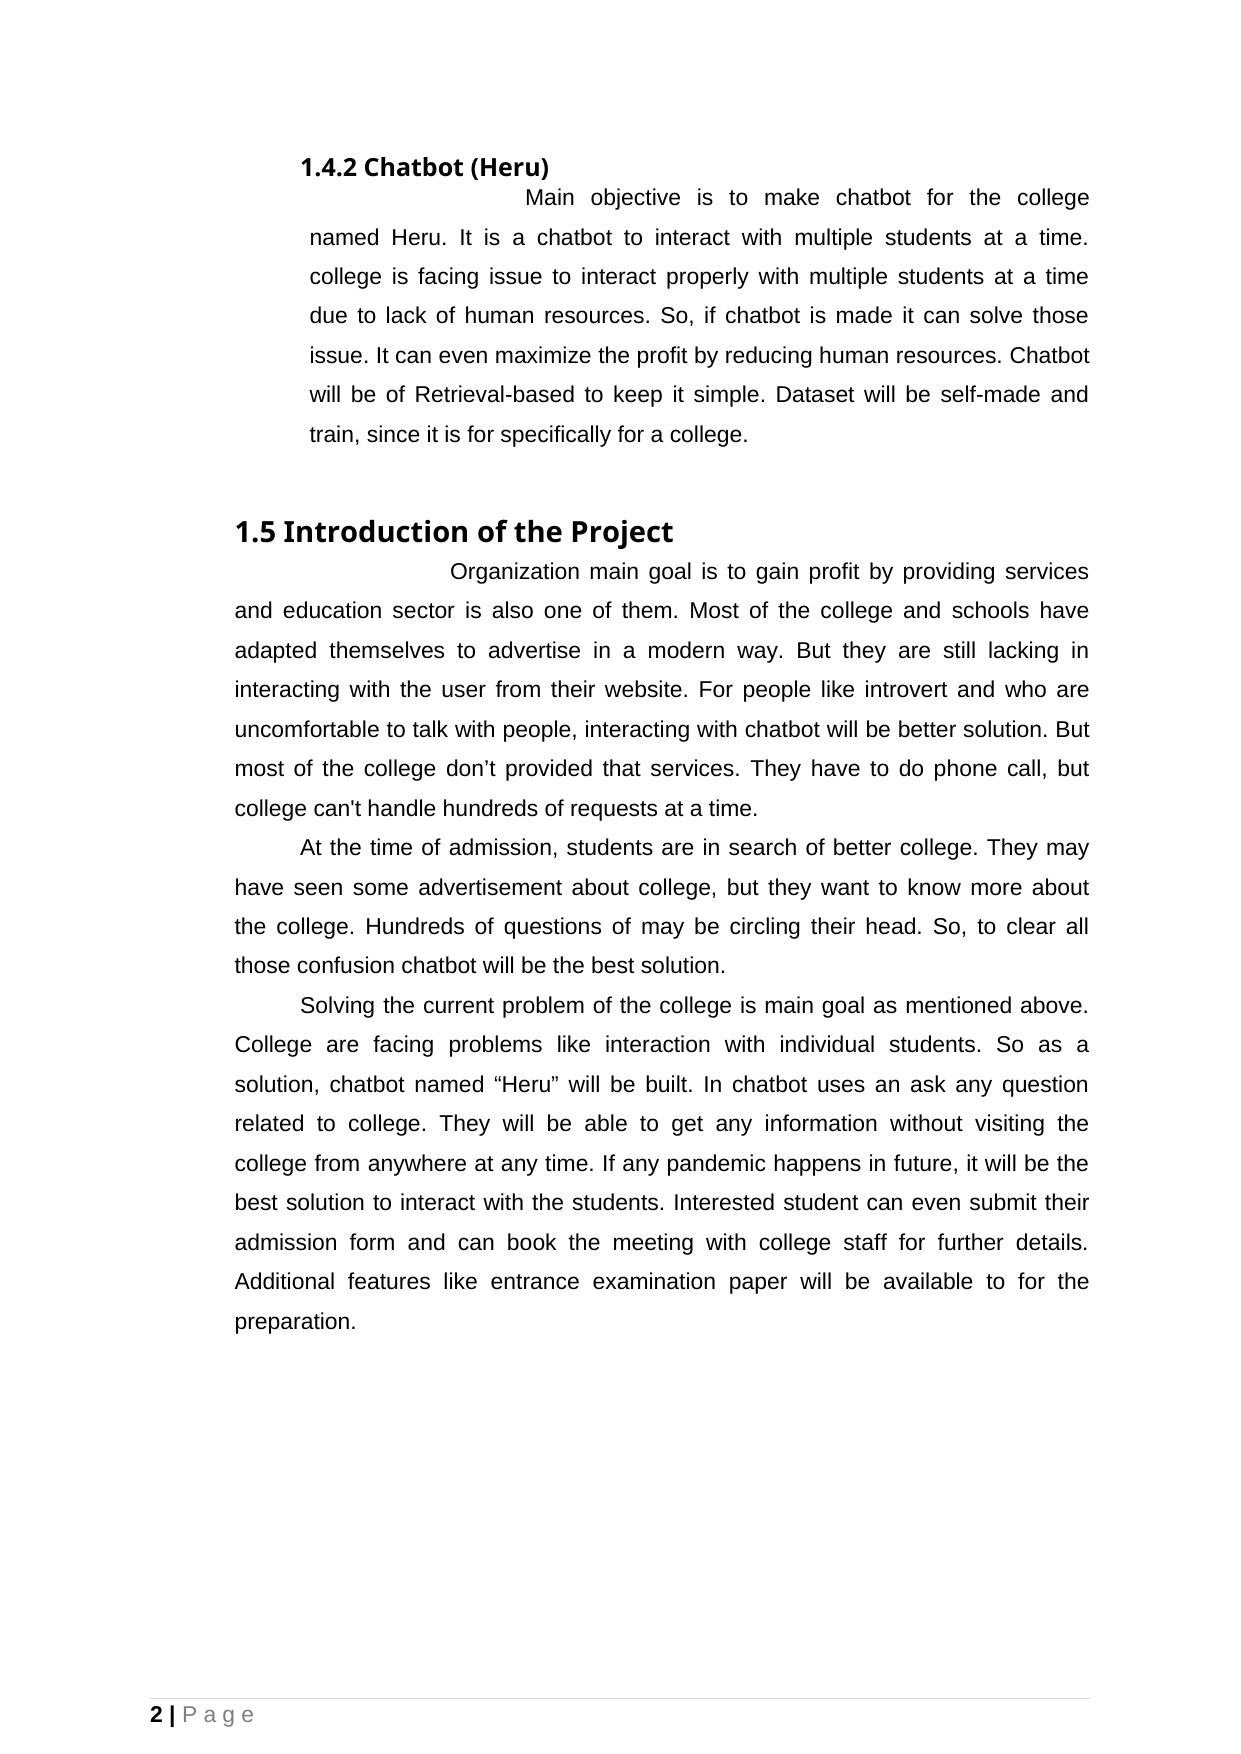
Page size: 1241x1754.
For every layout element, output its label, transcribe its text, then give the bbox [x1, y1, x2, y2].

text Solving the current problem of the college is main goal as mentioned above. College are facing problems like interaction with individual students. So as a solution, chatbot named “Heru” will be built. In chatbot uses an ask any question related to college. They will be able to get any information without visiting the college from anywhere at any time. If any pandemic happens in future, it will be the best solution to interact with the students. Interested student can even submit their admission form and can book the meeting with college staff for further details. Additional features like entrance examination paper will be available to for the preparation. [234, 992, 1090, 1334]
subtitle 1.5 Introduction of the Project [234, 512, 1090, 551]
text At the time of admission, students are in search of better college. They may have seen some advertisement about college, but they want to know more about the college. Hundreds of questions of may be circling their head. So, to clear all those confusion chatbot will be the best solution. [234, 834, 1090, 979]
subtitle 1.4.2 Chatbot (Heru) [300, 150, 1090, 184]
text Organization main goal is to gain profit by providing services and education sector is also one of them. Most of the college and schools have adapted themselves to advertise in a modern way. But they are still lacking in interacting with the user from their website. For people like introvert and who are uncomfortable to talk with people, interacting with chatbot will be better solution. But most of the college don’t provided that services. They have to do phone call, but college can't handle hundreds of requests at a time. [234, 558, 1090, 821]
text Main objective is to make chatbot for the college named Heru. It is a chatbot to interact with multiple students at a time. college is facing issue to interact properly with multiple students at a time due to lack of human resources. So, if chatbot is made it can solve those issue. It can even maximize the profit by reducing human resources. Chatbot will be of Retrieval-based to keep it simple. Dataset will be self-made and train, since it is for specifically for a college. [309, 184, 1090, 447]
